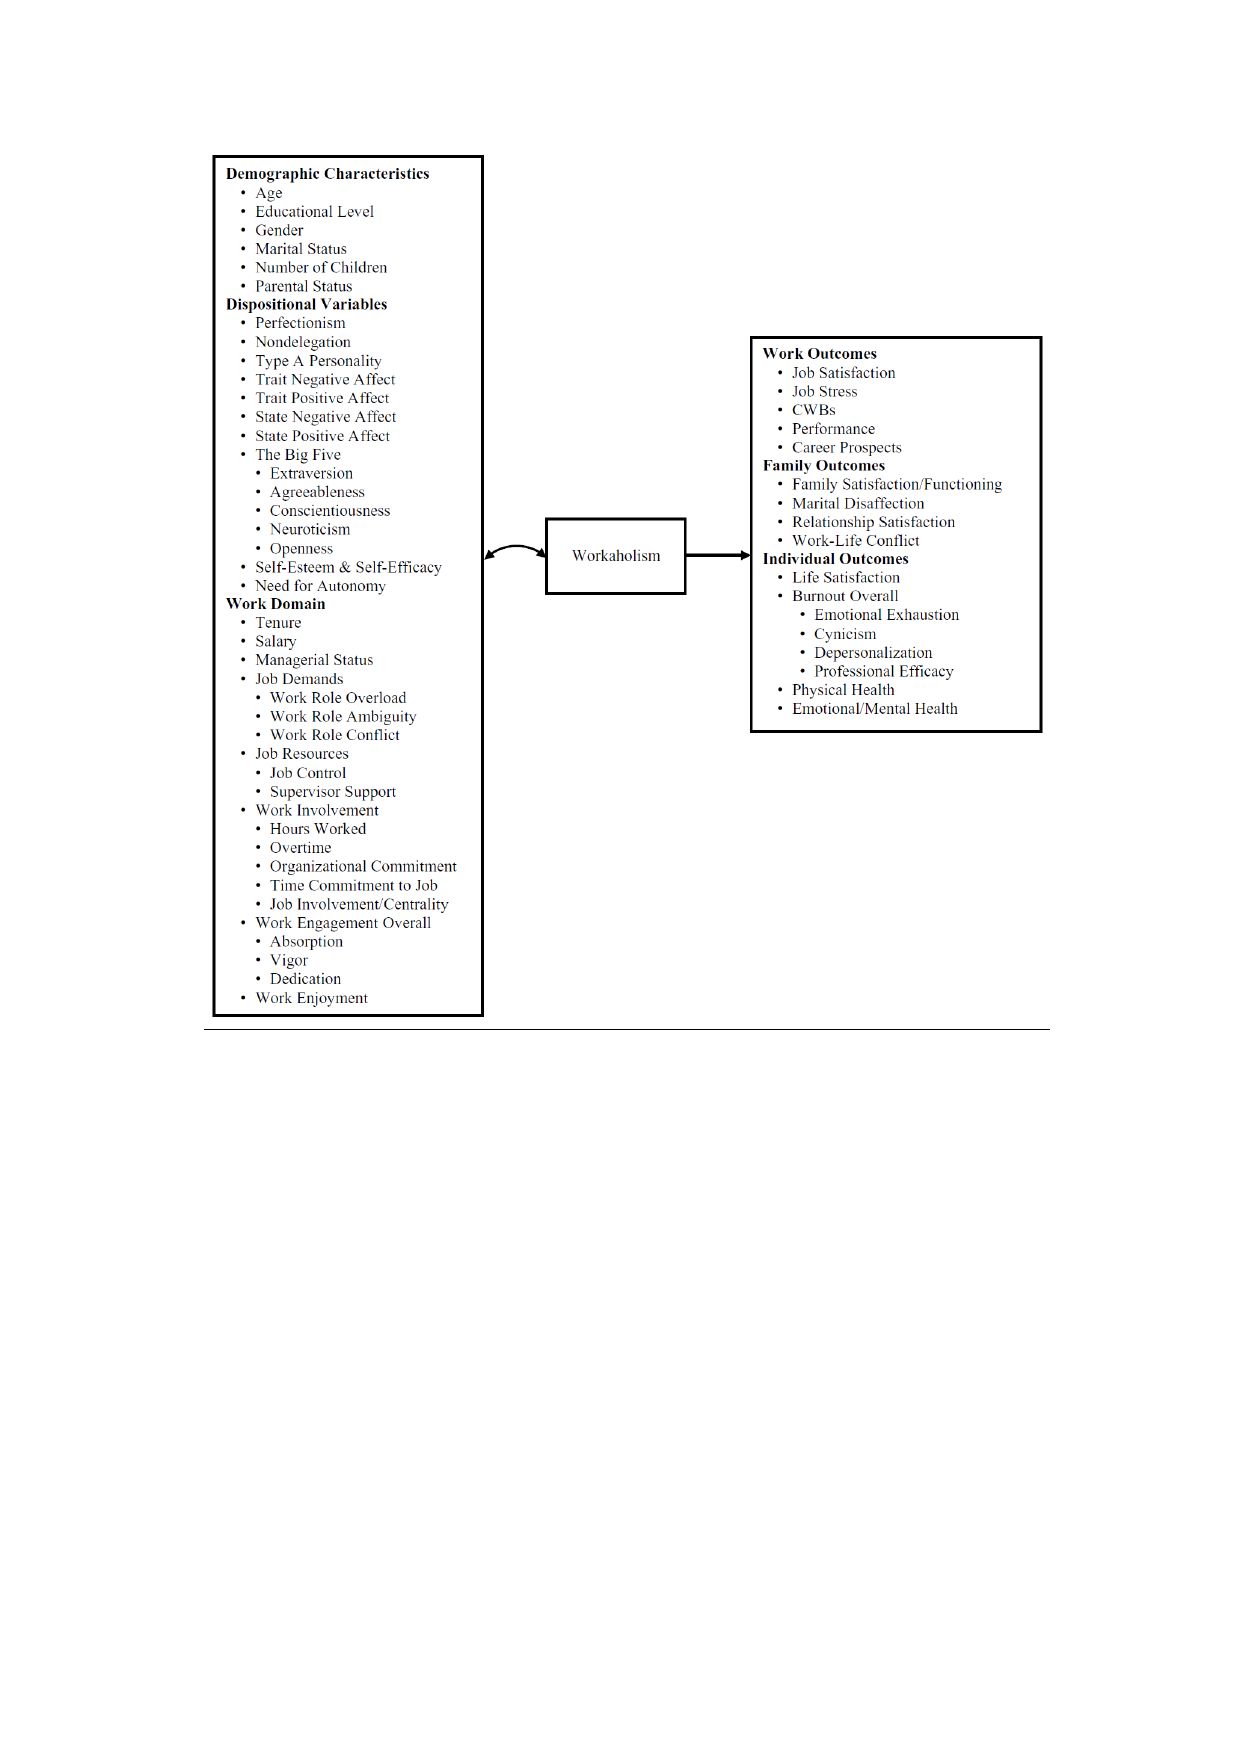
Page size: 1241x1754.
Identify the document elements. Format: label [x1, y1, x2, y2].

picture [187, 150, 1053, 1030]
